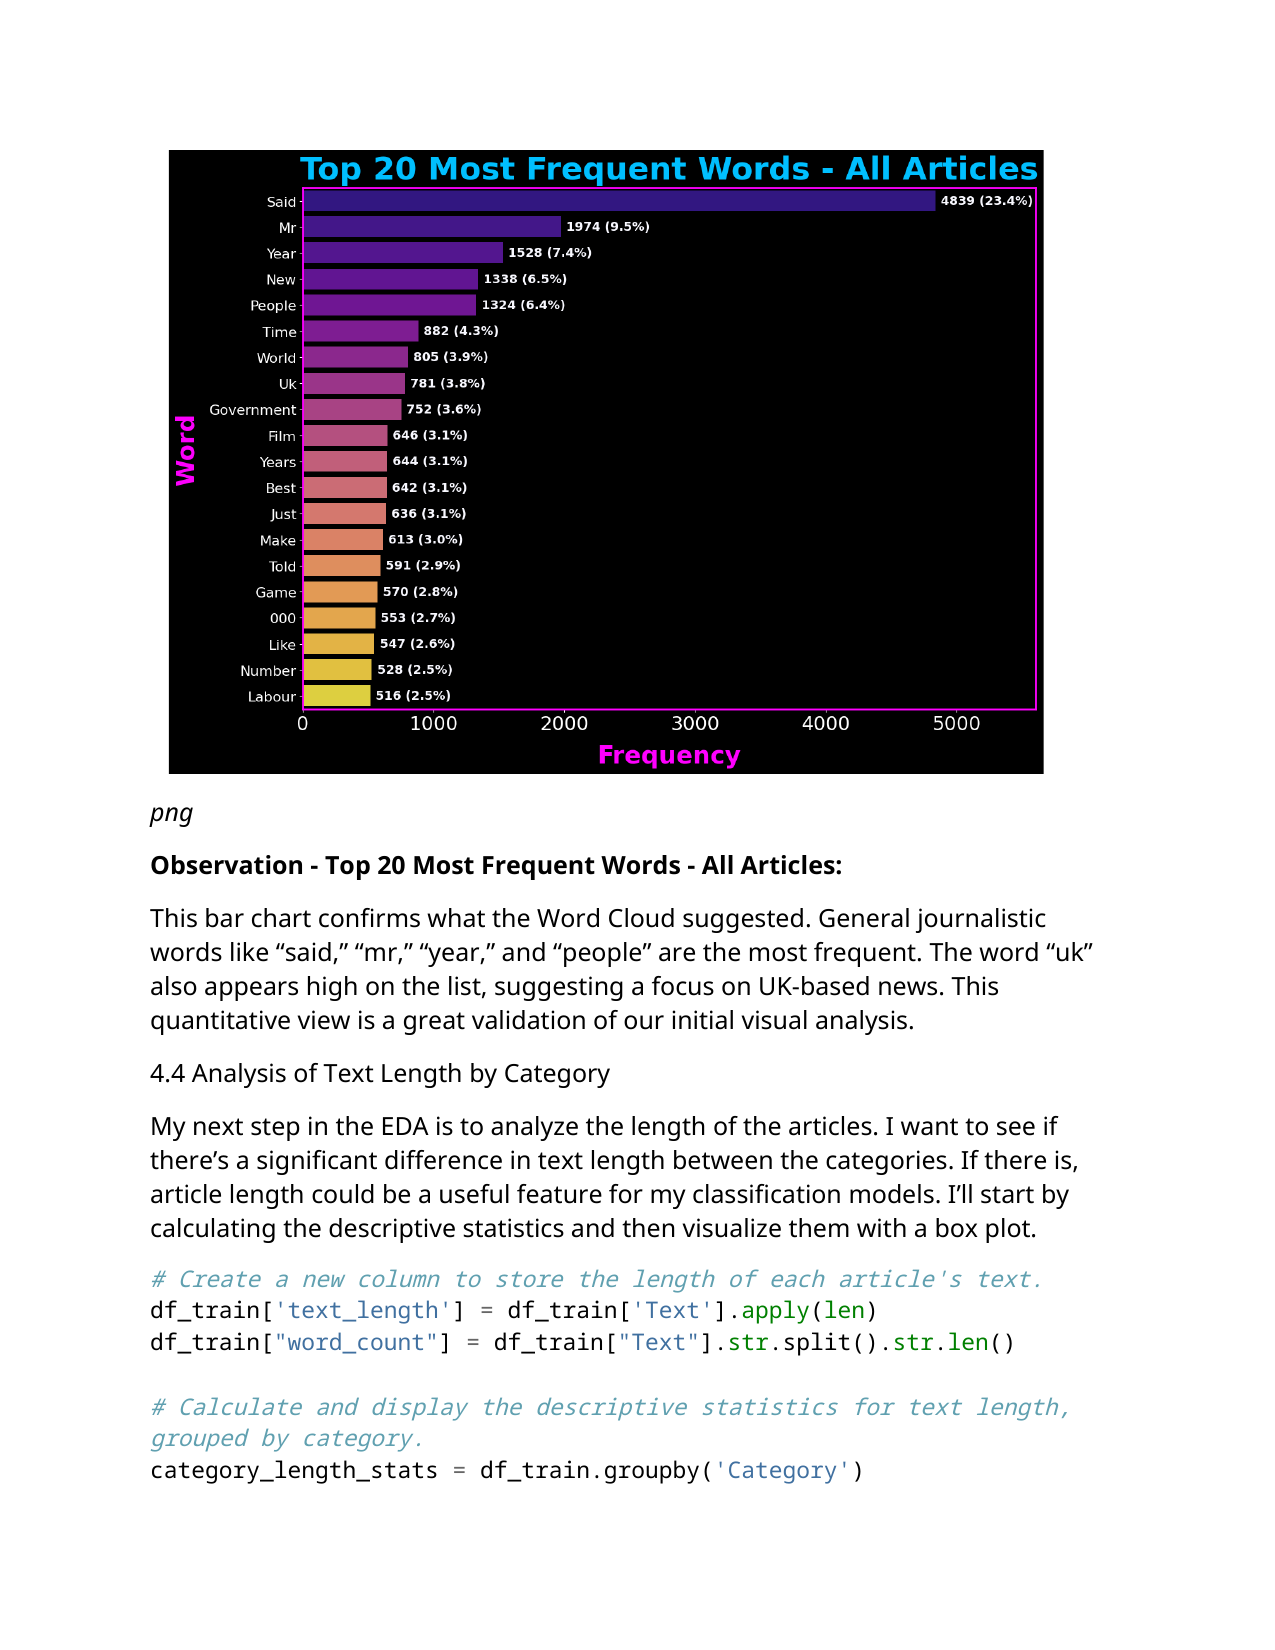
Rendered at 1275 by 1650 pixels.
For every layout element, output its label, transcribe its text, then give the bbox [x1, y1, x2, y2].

text Observation - Top 20 Most Frequent Words - All Articles: [150, 848, 1125, 882]
text My next step in the EDA is to analyze the length of the articles. I want to see if there’s a significant difference in text length between the categories. If there is, article length could be a useful feature for my classification models. I’ll start by calculating the descriptive statistics and then visualize them with a box plot. [150, 1108, 1125, 1244]
text This bar chart confirms what the Word Cloud suggested. General journalistic words like “said,” “mr,” “year,” and “people” are the most frequent. The word “uk” also appears high on the list, suggesting a focus on UK-based news. This quantitative view is a great validation of our initial visual analysis. [150, 900, 1125, 1037]
text 4.4 Analysis of Text Length by Category [150, 1055, 1125, 1089]
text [150, 1263, 1125, 1485]
picture [168, 150, 1044, 774]
text png [150, 795, 1125, 829]
